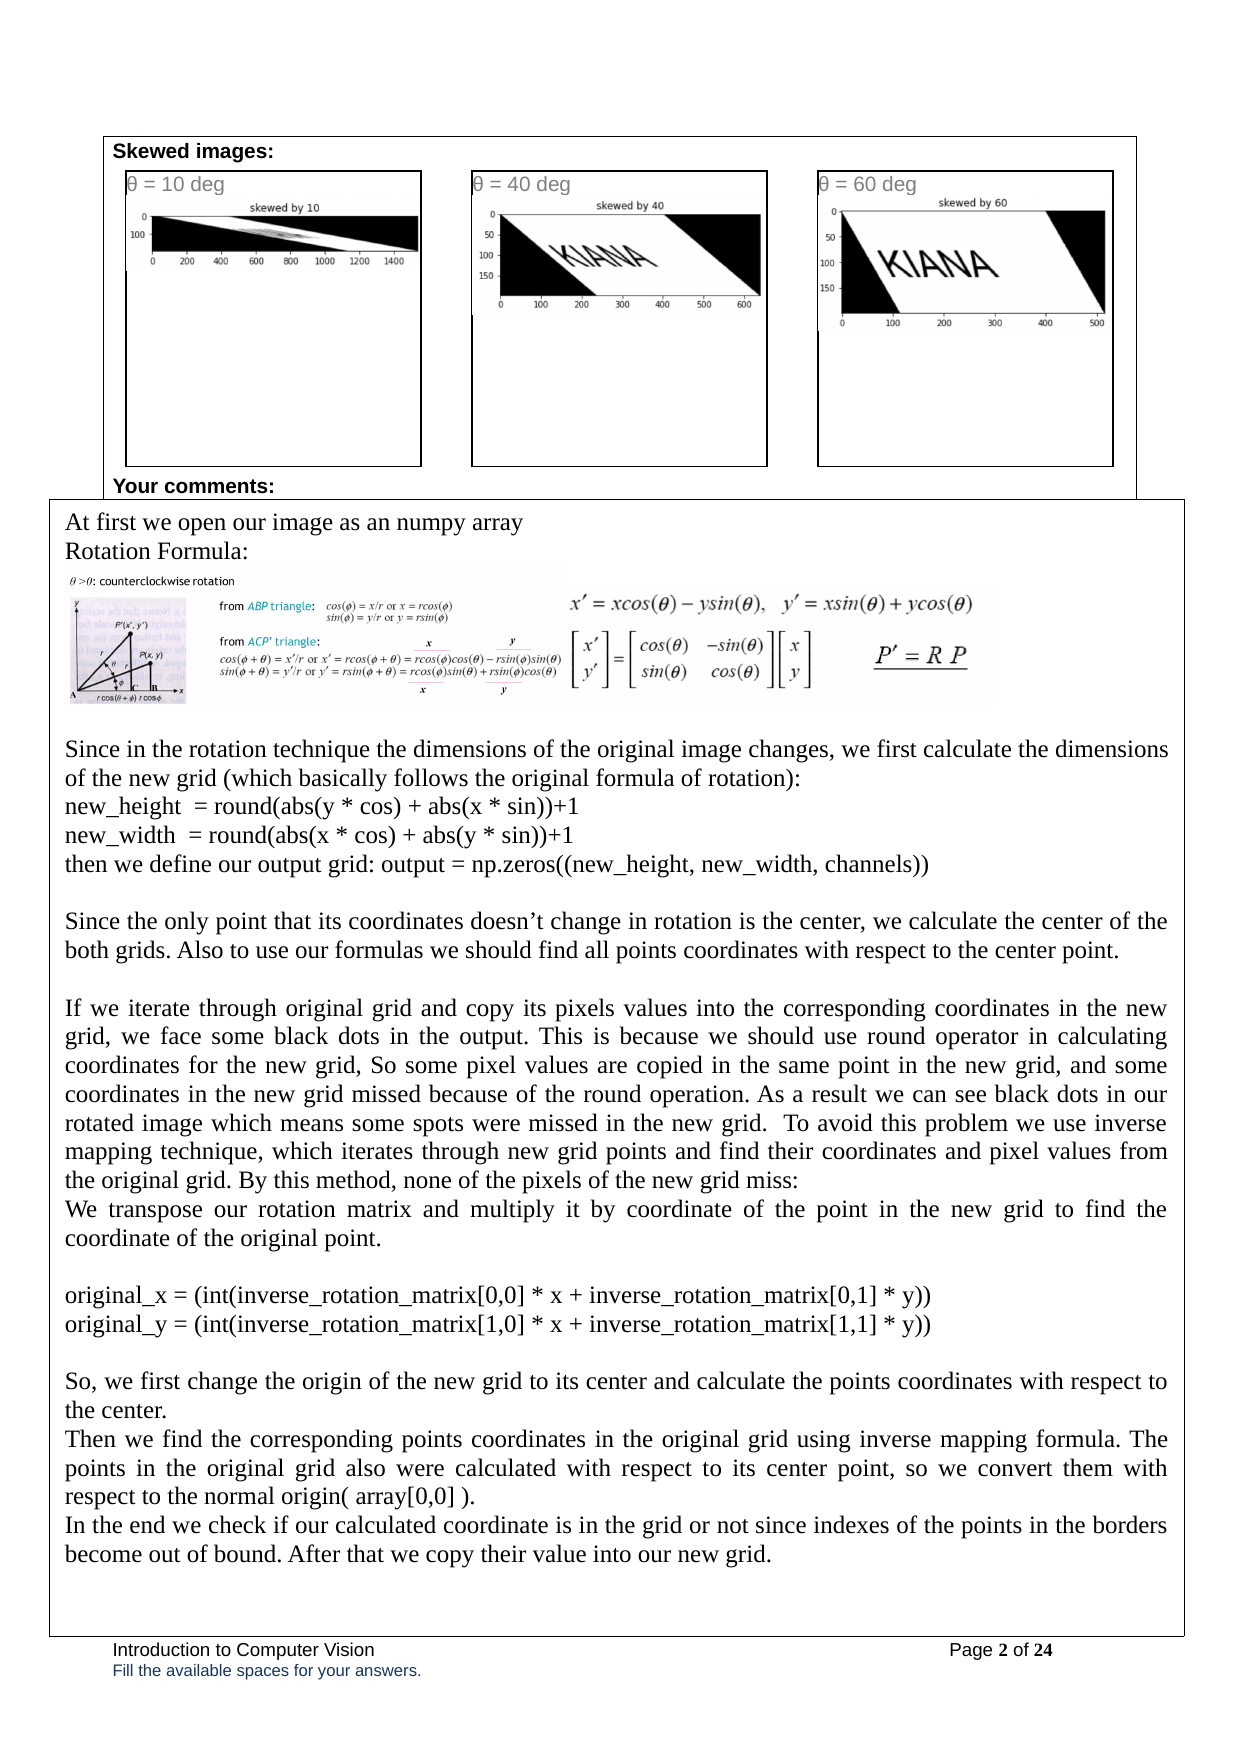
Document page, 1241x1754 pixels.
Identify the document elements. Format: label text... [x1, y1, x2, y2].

text Skewed images: [104, 137, 1136, 163]
picture [472, 195, 766, 315]
picture [64, 564, 996, 706]
text Your comments: [112, 474, 1128, 498]
picture [126, 195, 420, 271]
picture [818, 195, 1112, 331]
